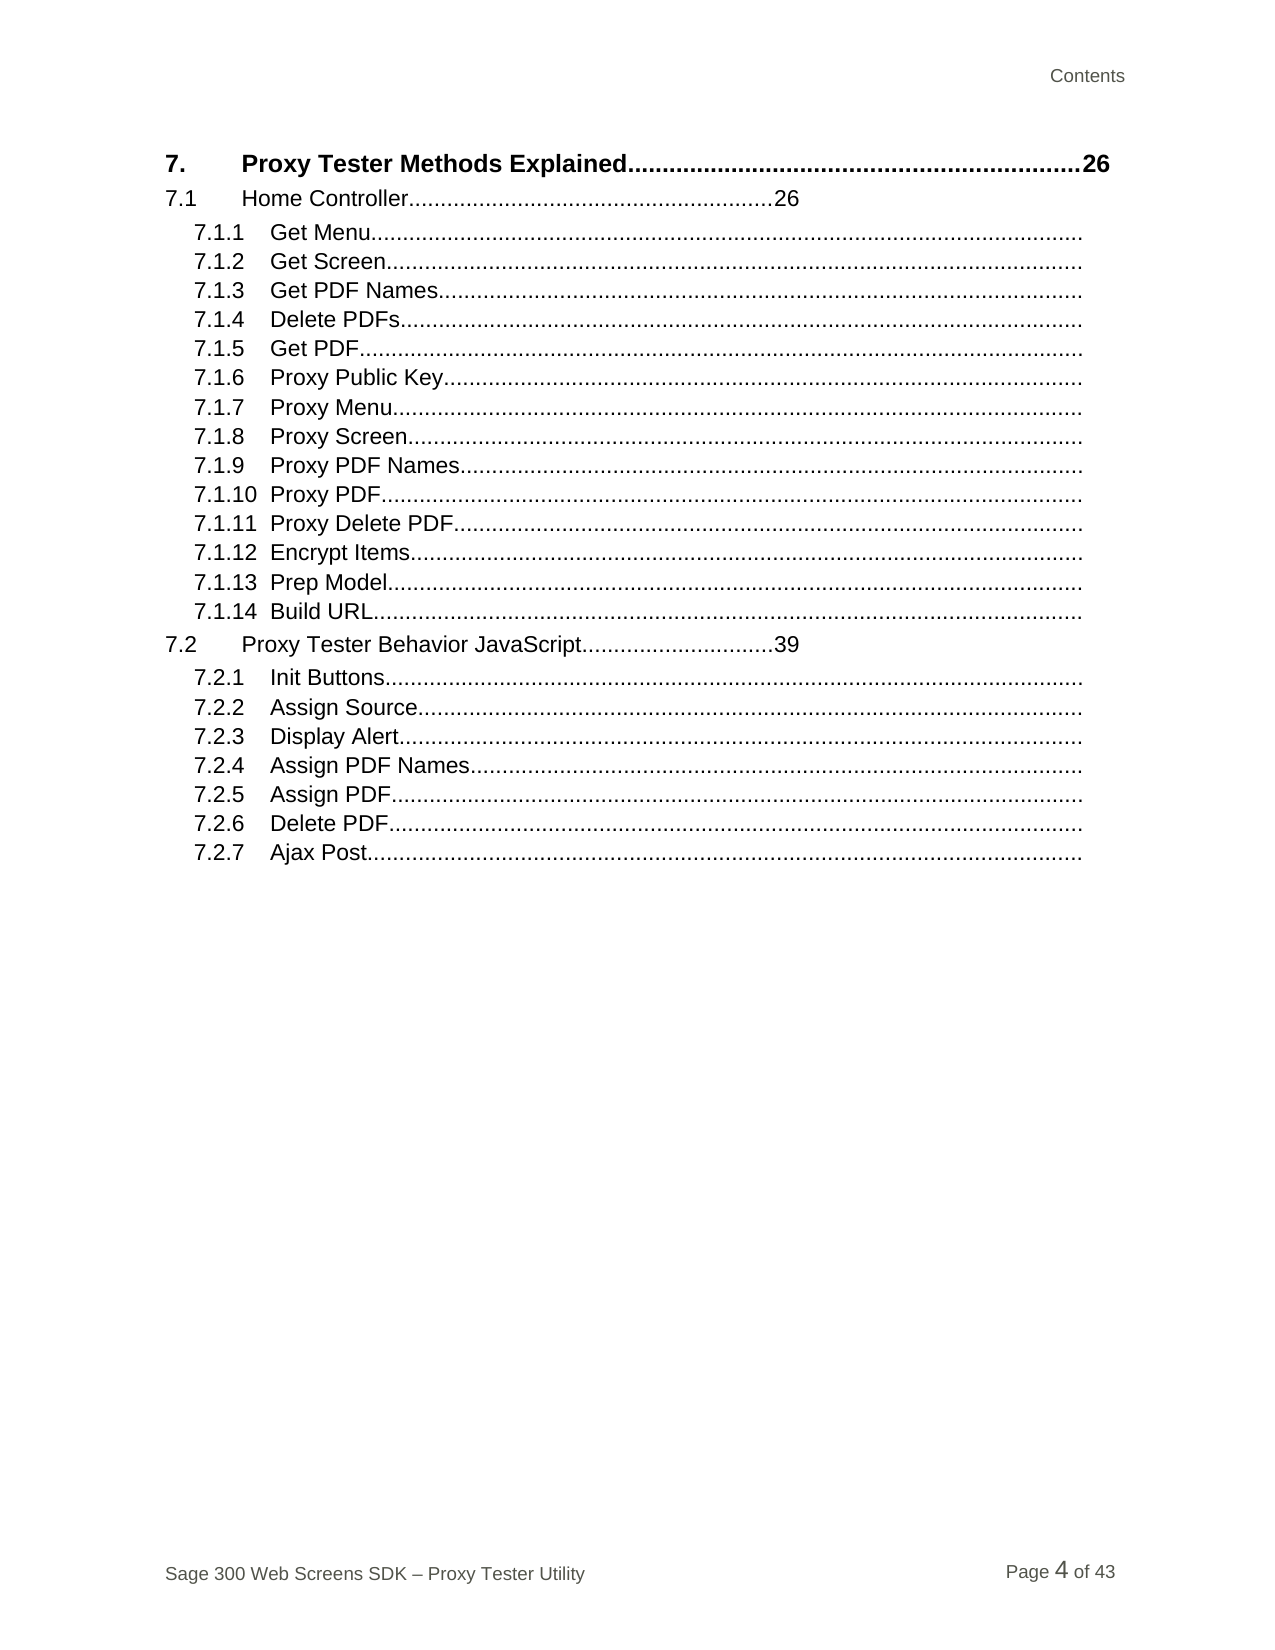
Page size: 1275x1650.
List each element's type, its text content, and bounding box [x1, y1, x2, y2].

text 7.1.4 Delete PDFs 29 [193, 303, 972, 332]
text 7.1.2 Get Screen 27 [193, 245, 972, 274]
text 7.1.3 Get PDF Names 28 [193, 274, 972, 303]
text 7. Proxy Tester Methods Explained 26 [165, 149, 1125, 178]
text 7.1.8 Proxy Screen 33 [193, 420, 972, 449]
text 7.1.7 Proxy Menu 32 [193, 391, 972, 420]
text 7.2.4 Assign PDF Names 41 [193, 749, 972, 778]
text 7.2.3 Display Alert 41 [193, 720, 972, 749]
text 7.1.10 Proxy PDF 35 [193, 478, 972, 507]
text 7.1.11 Proxy Delete PDF 36 [193, 507, 972, 537]
text 7.2.5 Assign PDF 42 [193, 778, 972, 807]
text 7.1.12 Encrypt Items 37 [193, 537, 972, 566]
text 7.1 Home Controller 26 [165, 182, 799, 212]
text 7.1.9 Proxy PDF Names 34 [193, 449, 972, 478]
text 7.2.6 Delete PDF 42 [193, 807, 972, 837]
text 7.2.7 Ajax Post 42 [193, 837, 972, 866]
text 7.1.5 Get PDF 30 [193, 332, 972, 362]
text 7.1.6 Proxy Public Key 31 [193, 362, 972, 391]
text 7.1.1 Get Menu 26 [193, 216, 972, 245]
text 7.2.1 Init Buttons 39 [193, 662, 972, 691]
text 7.1.14 Build URL 38 [193, 595, 972, 624]
text 7.1.13 Prep Model 37 [193, 566, 972, 595]
text 7.2.2 Assign Source 41 [193, 691, 972, 720]
text 7.2 Proxy Tester Behavior JavaScript 39 [165, 628, 799, 657]
